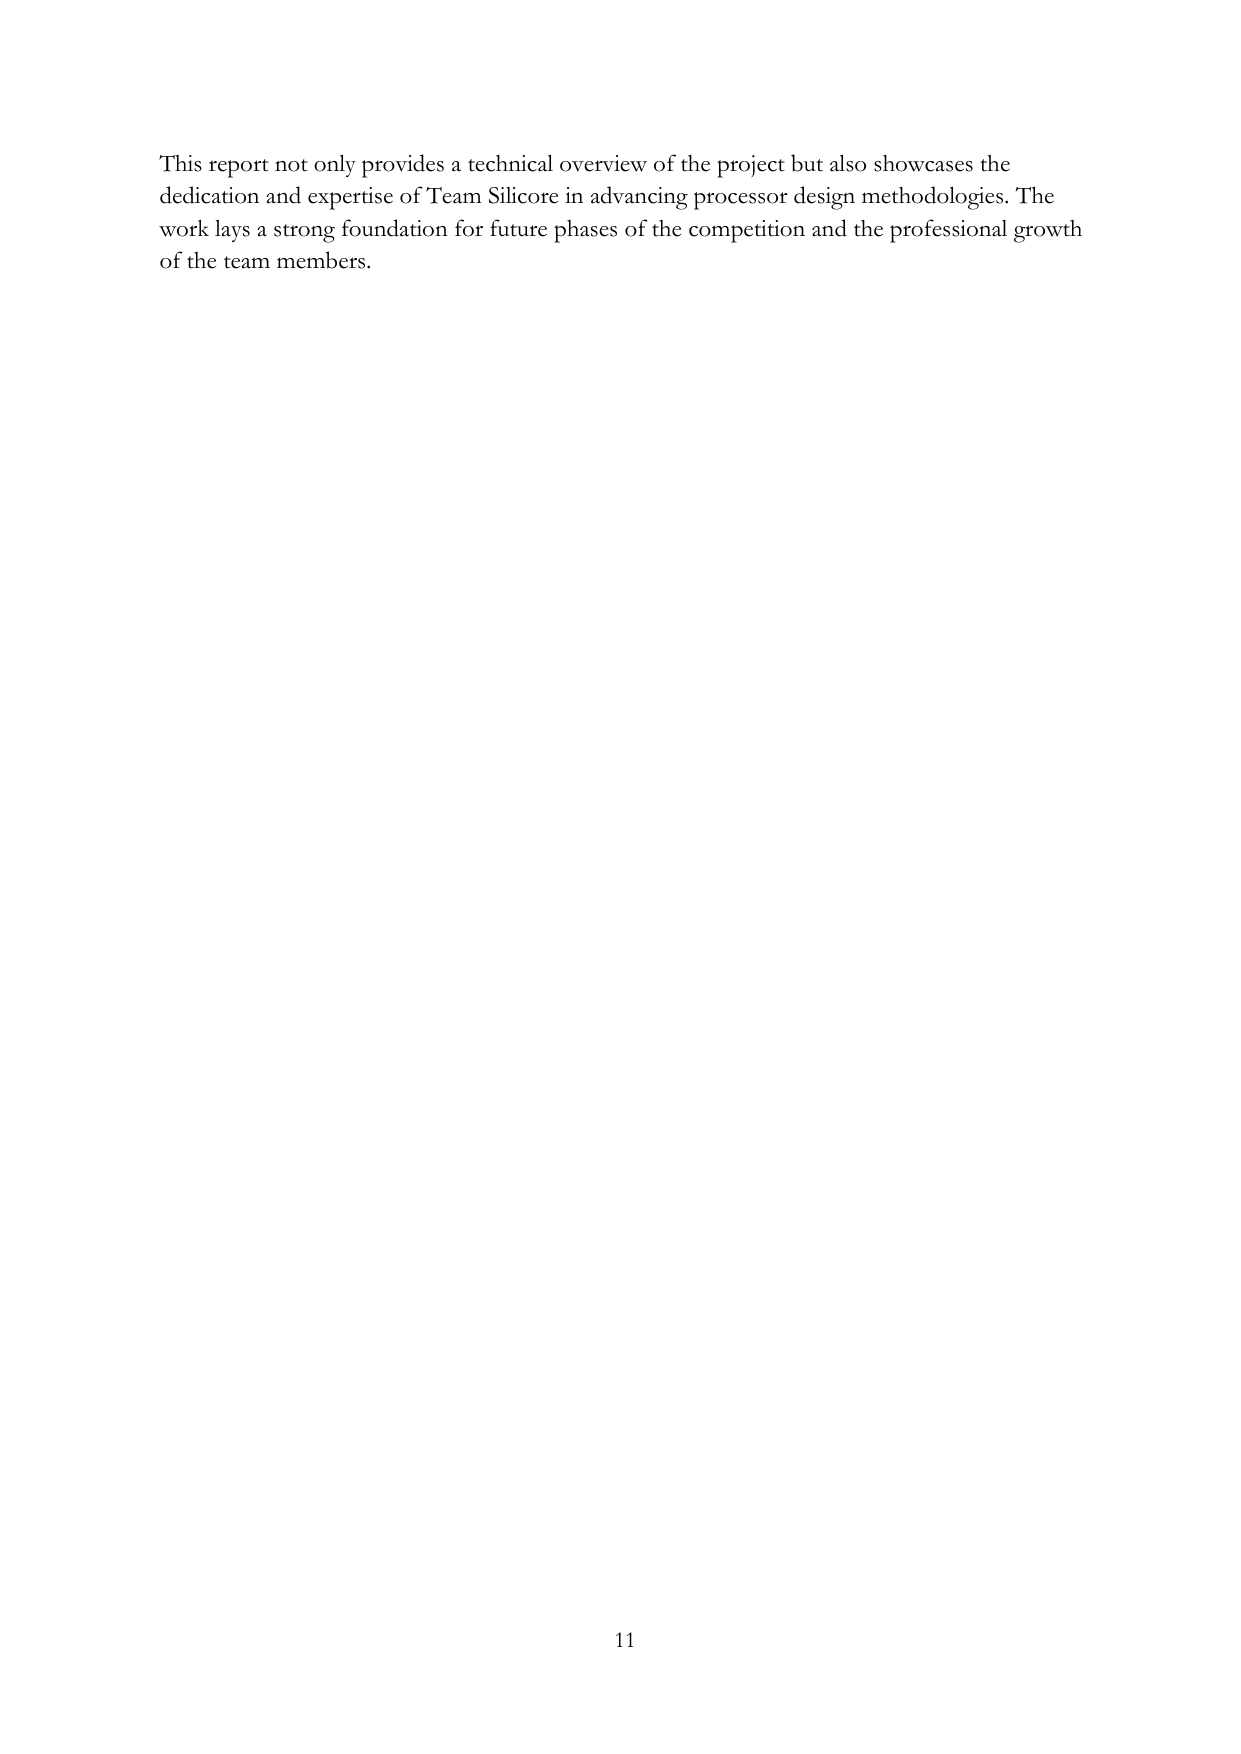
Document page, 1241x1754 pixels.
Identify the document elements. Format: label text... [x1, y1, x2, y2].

text This report not only provides a technical overview of the project but also showcases the dedication and expertise of Team Silicore in advancing processor design methodologies. The work lays a strong foundation for future phases of the competition and the professional growth of the team members. [159, 150, 1090, 275]
